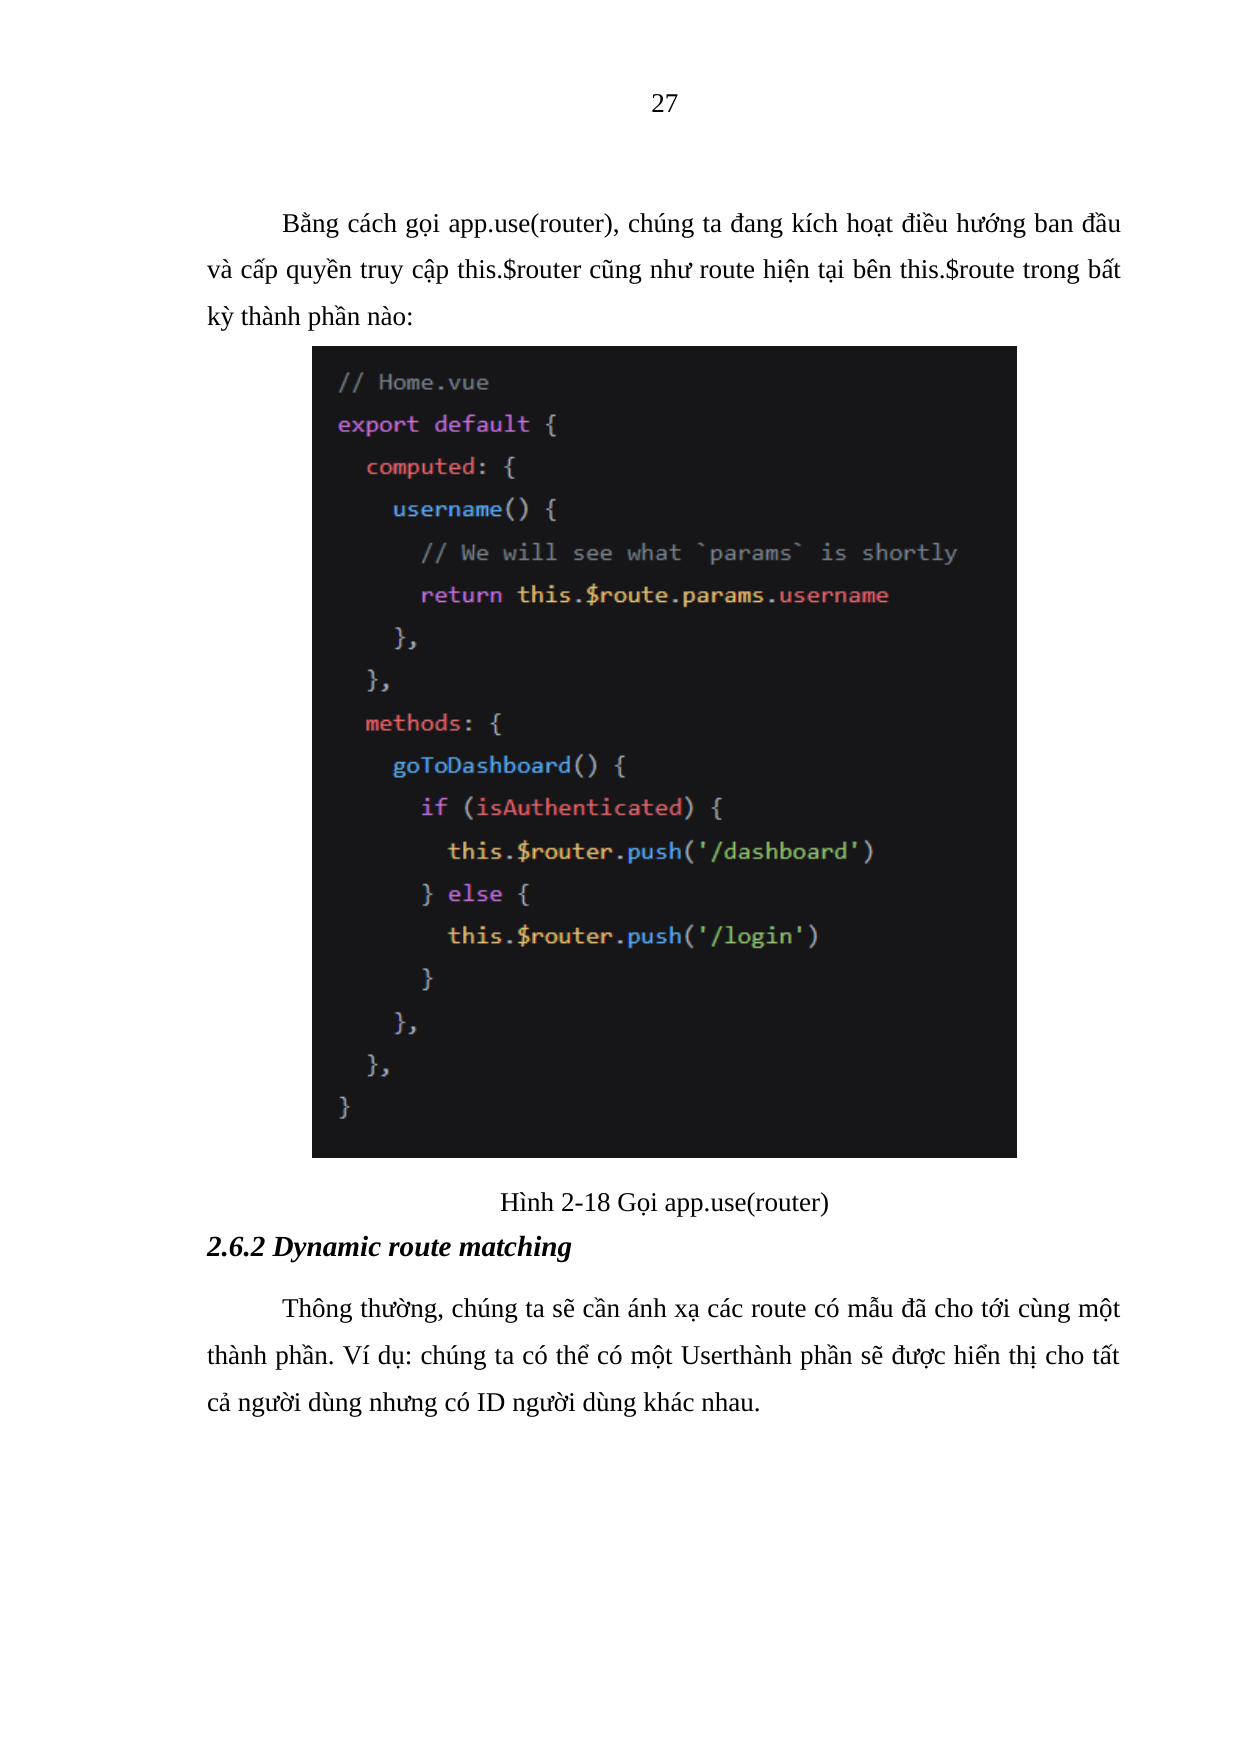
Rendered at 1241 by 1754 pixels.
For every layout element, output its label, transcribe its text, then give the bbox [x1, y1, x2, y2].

text Bằng cách gọi app.use(router), chúng ta đang kích hoạt điều hướng ban đầu và cấp quyền truy cập this.$router cũng như route hiện tại bên this.$route trong bất kỳ thành phần nào: [207, 207, 1122, 331]
picture [312, 346, 1017, 1158]
text Thông thường, chúng ta sẽ cần ánh xạ các route có mẫu đã cho tới cùng một thành phần. Ví dụ: chúng ta có thể có một Userthành phần sẽ được hiển thị cho tất cả người dùng nhưng có ID người dùng khác nhau. [207, 1292, 1122, 1417]
subtitle Dynamic route matching [207, 1229, 1122, 1263]
